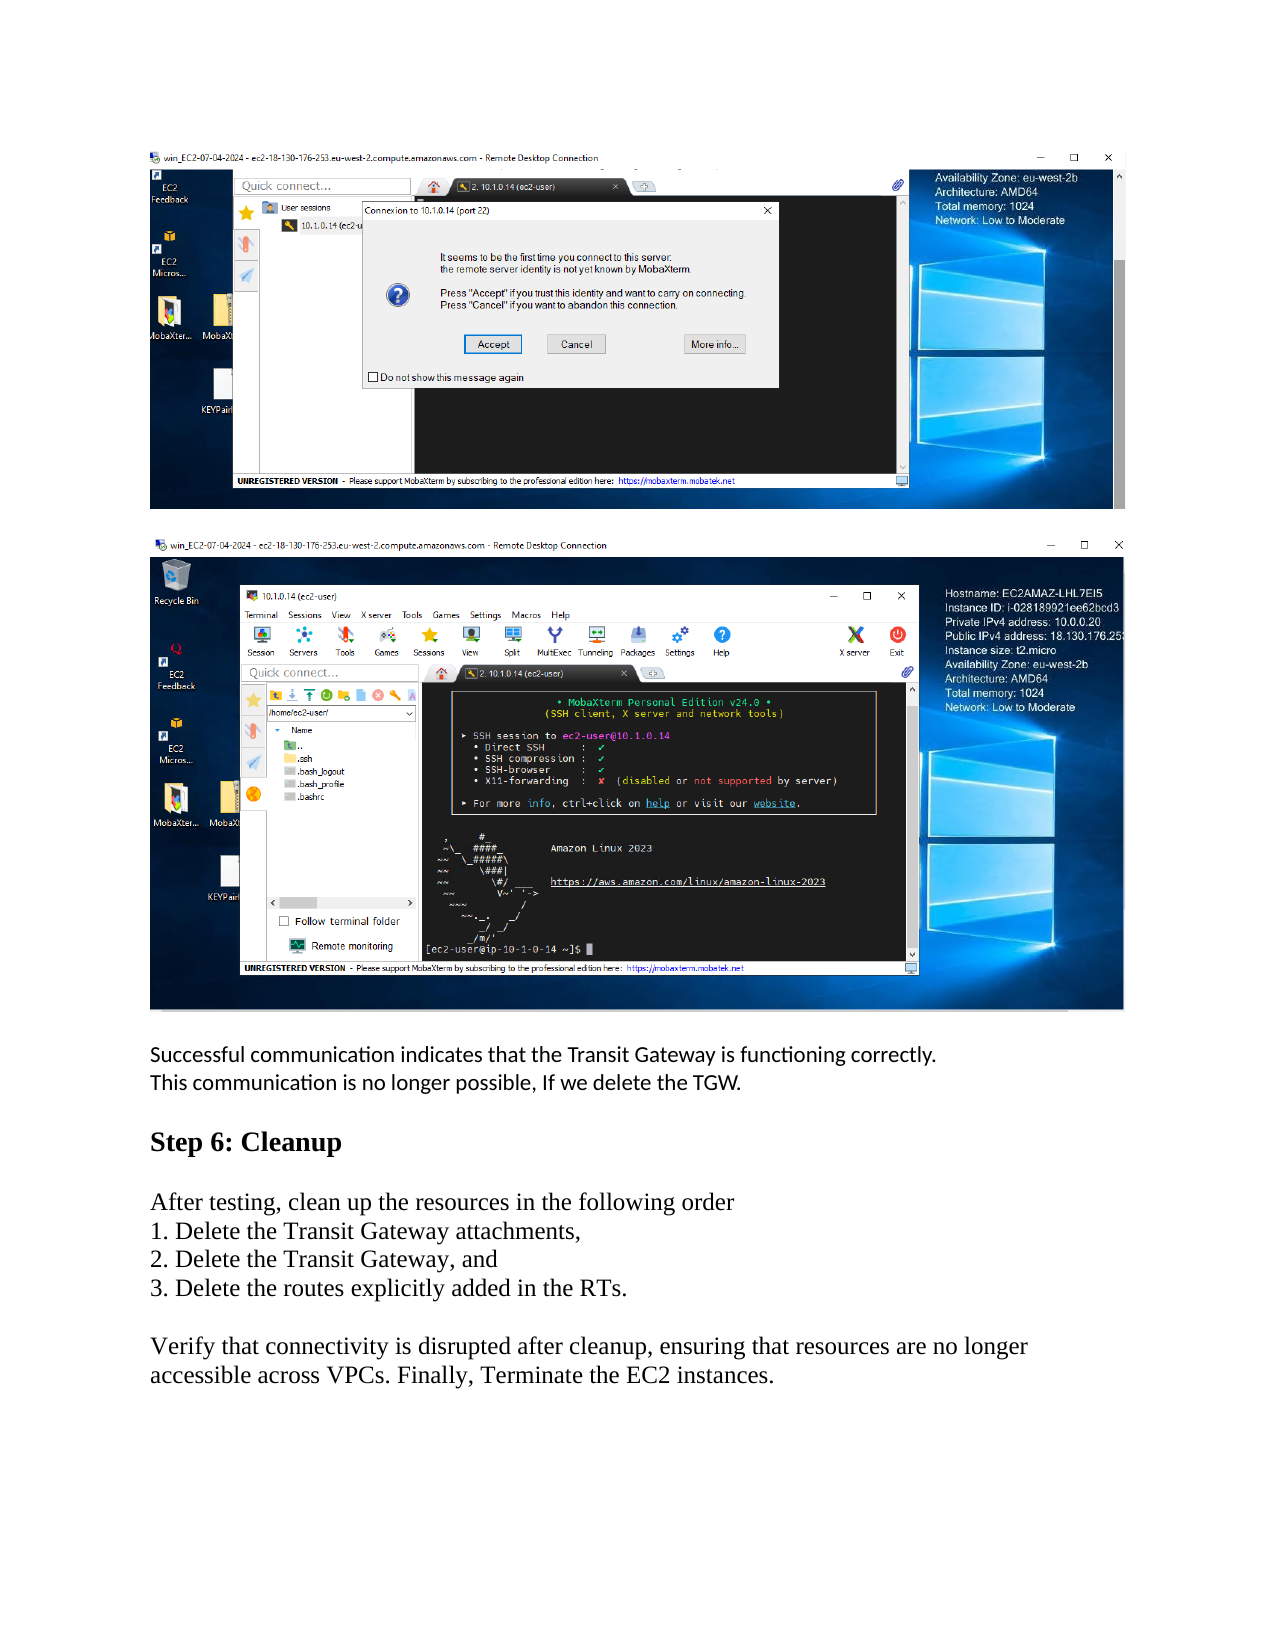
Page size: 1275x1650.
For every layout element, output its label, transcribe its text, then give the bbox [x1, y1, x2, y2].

text Step 6: Cleanup [150, 1126, 1125, 1158]
text Verify that connectivity is disrupted after cleanup, ensuring that resources are no longer accessible across VPCs. Finally, Terminate the EC2 instances. [150, 1331, 1125, 1389]
picture [150, 537, 1125, 1012]
picture [150, 150, 1125, 509]
text After testing, clean up the resources in the following order 1. Delete the Transit Gateway attachments, 2. Delete the Transit Gateway, and 3. Delete the routes explicitly added in the RTs. [150, 1187, 1125, 1302]
text Successful communication indicates that the Transit Gateway is functioning correctly. This communication is no longer possible, If we delete the TGW. [150, 1040, 1125, 1096]
